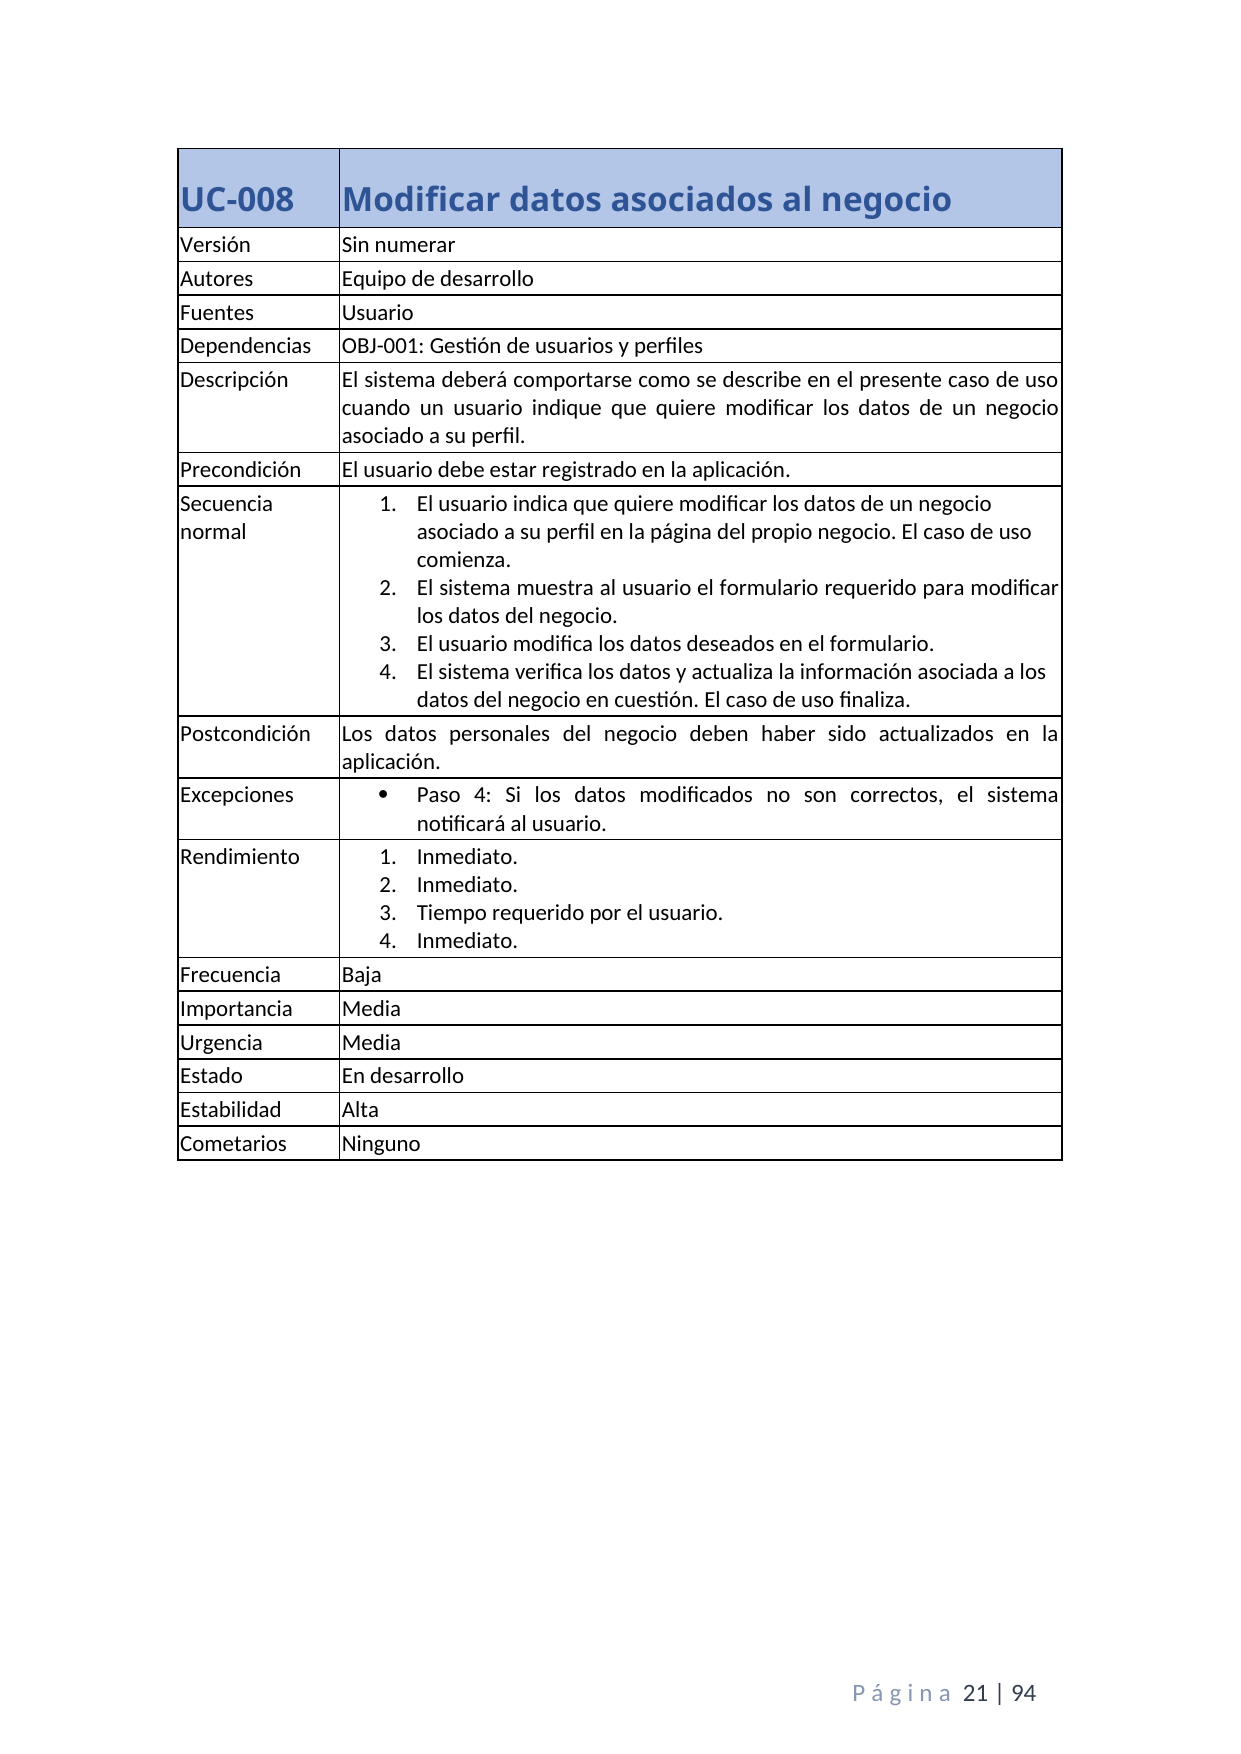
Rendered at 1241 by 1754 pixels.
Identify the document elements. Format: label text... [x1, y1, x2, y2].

table_cell Frecuencia [179, 958, 339, 990]
table_cell Estabilidad [179, 1093, 339, 1125]
table_cell Los datos personales del negocio deben haber sido actualizados en la aplicación. [340, 717, 1061, 777]
table_cell Media [340, 1026, 1061, 1058]
table_cell Usuario [340, 296, 1061, 328]
table_header Modificar datos asociados al negocio [340, 149, 1061, 227]
table_cell El usuario debe estar registrado en la aplicación. [340, 453, 1061, 485]
table_cell Excepciones [179, 779, 339, 839]
table_cell Equipo de desarrollo [340, 262, 1061, 294]
table_cell Autores [179, 262, 339, 294]
table_cell Baja [340, 958, 1061, 990]
table_cell Postcondición [179, 717, 339, 777]
table_cell Rendimiento [179, 840, 339, 957]
table_cell Estado [179, 1060, 339, 1092]
table_cell Descripción [179, 363, 339, 452]
table_cell Inmediato. Inmediato. Tiempo requerido por el usuario. Inmediato. [340, 840, 1061, 957]
table_cell En desarrollo [340, 1060, 1061, 1092]
table_cell Precondición [179, 453, 339, 485]
table_cell Importancia [179, 992, 339, 1024]
table_cell Cometarios [179, 1127, 339, 1159]
table_cell Alta [340, 1093, 1061, 1125]
table_cell Versión [179, 228, 339, 261]
table_header UC-008 [179, 149, 339, 227]
table_cell Secuencia normal [179, 487, 339, 715]
table_cell Urgencia [179, 1026, 339, 1058]
table_cell Dependencias [179, 330, 339, 362]
table_cell Fuentes [179, 296, 339, 328]
table_cell OBJ-001: Gestión de usuarios y perfiles [340, 330, 1061, 362]
table_cell Paso 4: Si los datos modificados no son correctos, el sistema notificará al usuario. [340, 779, 1061, 839]
table_cell Ninguno [340, 1127, 1061, 1159]
table_cell El sistema deberá comportarse como se describe en el presente caso de uso cuando un usuario indique que quiere modificar los datos de un negocio asociado a su perfil. [340, 363, 1061, 452]
table_cell El usuario indica que quiere modificar los datos de un negocio asociado a su perfil en la página del propio negocio. El caso de uso comienza. El sistema muestra al usuario el formulario requerido para modificar los datos del negocio. El usuario modifica los datos deseados en el formulario. El sistema verifica los datos y actualiza la información asociada a los datos del negocio en cuestión. El caso de uso finaliza. [340, 487, 1061, 715]
table_cell Media [340, 992, 1061, 1024]
table_cell Sin numerar [340, 228, 1061, 261]
